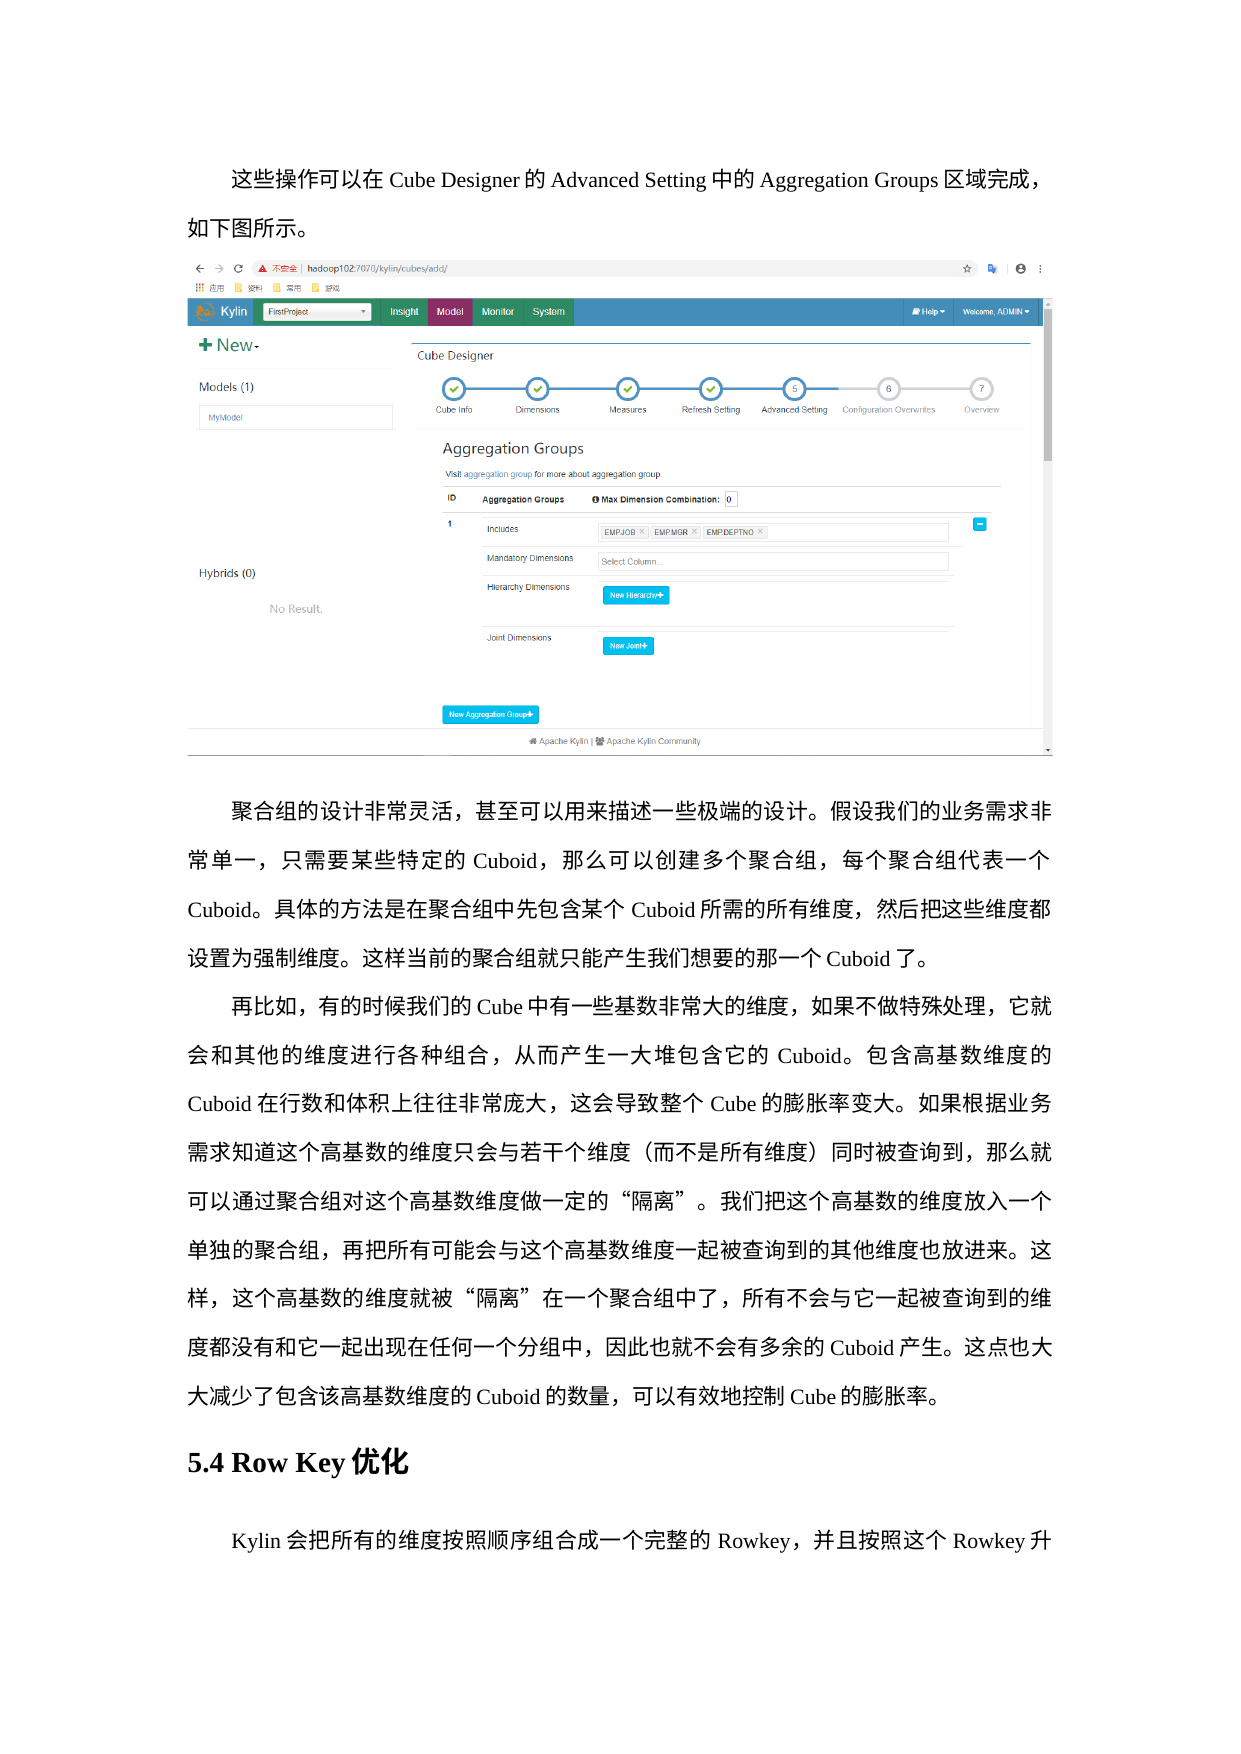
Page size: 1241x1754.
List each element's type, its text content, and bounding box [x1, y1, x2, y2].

subtitle 5.4 Row Key优化 [187, 1427, 1053, 1492]
text 聚合组的设计非常灵活，甚至可以用来描述一些极端的设计。假设我们的业务需求非常单一，只需要某些特定的Cuboid，那么可以创建多个聚合组，每个聚合组代表一个Cuboid。具体的方法是在聚合组中先包含某个Cuboid所需的所有维度，然后把这些维度都设置为强制维度。这样当前的聚合组就只能产生我们想要的那一个Cuboid了。 [187, 794, 1053, 973]
picture [187, 259, 1053, 756]
text 这些操作可以在Cube Designer的Advanced Setting中的Aggregation Groups区域完成，如下图所示。 [187, 162, 1053, 243]
text 再比如，有的时候我们的Cube中有一些基数非常大的维度，如果不做特殊处理，它就会和其他的维度进行各种组合，从而产生一大堆包含它的Cuboid。包含高基数维度的Cuboid在行数和体积上往往非常庞大，这会导致整个Cube的膨胀率变大。如果根据业务需求知道这个高基数的维度只会与若干个维度（而不是所有维度）同时被查询到，那么就可以通过聚合组对这个高基数维度做一定的“隔离”。我们把这个高基数的维度放入一个单独的聚合组，再把所有可能会与这个高基数维度一起被查询到的其他维度也放进来。这样，这个高基数的维度就被“隔离”在一个聚合组中了，所有不会与它一起被查询到的维度都没有和它一起出现在任何一个分组中，因此也就不会有多余的Cuboid产生。这点也大大减少了包含该高基数维度的Cuboid的数量，可以有效地控制Cube的膨胀率。 [187, 988, 1053, 1411]
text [187, 1522, 1053, 1555]
